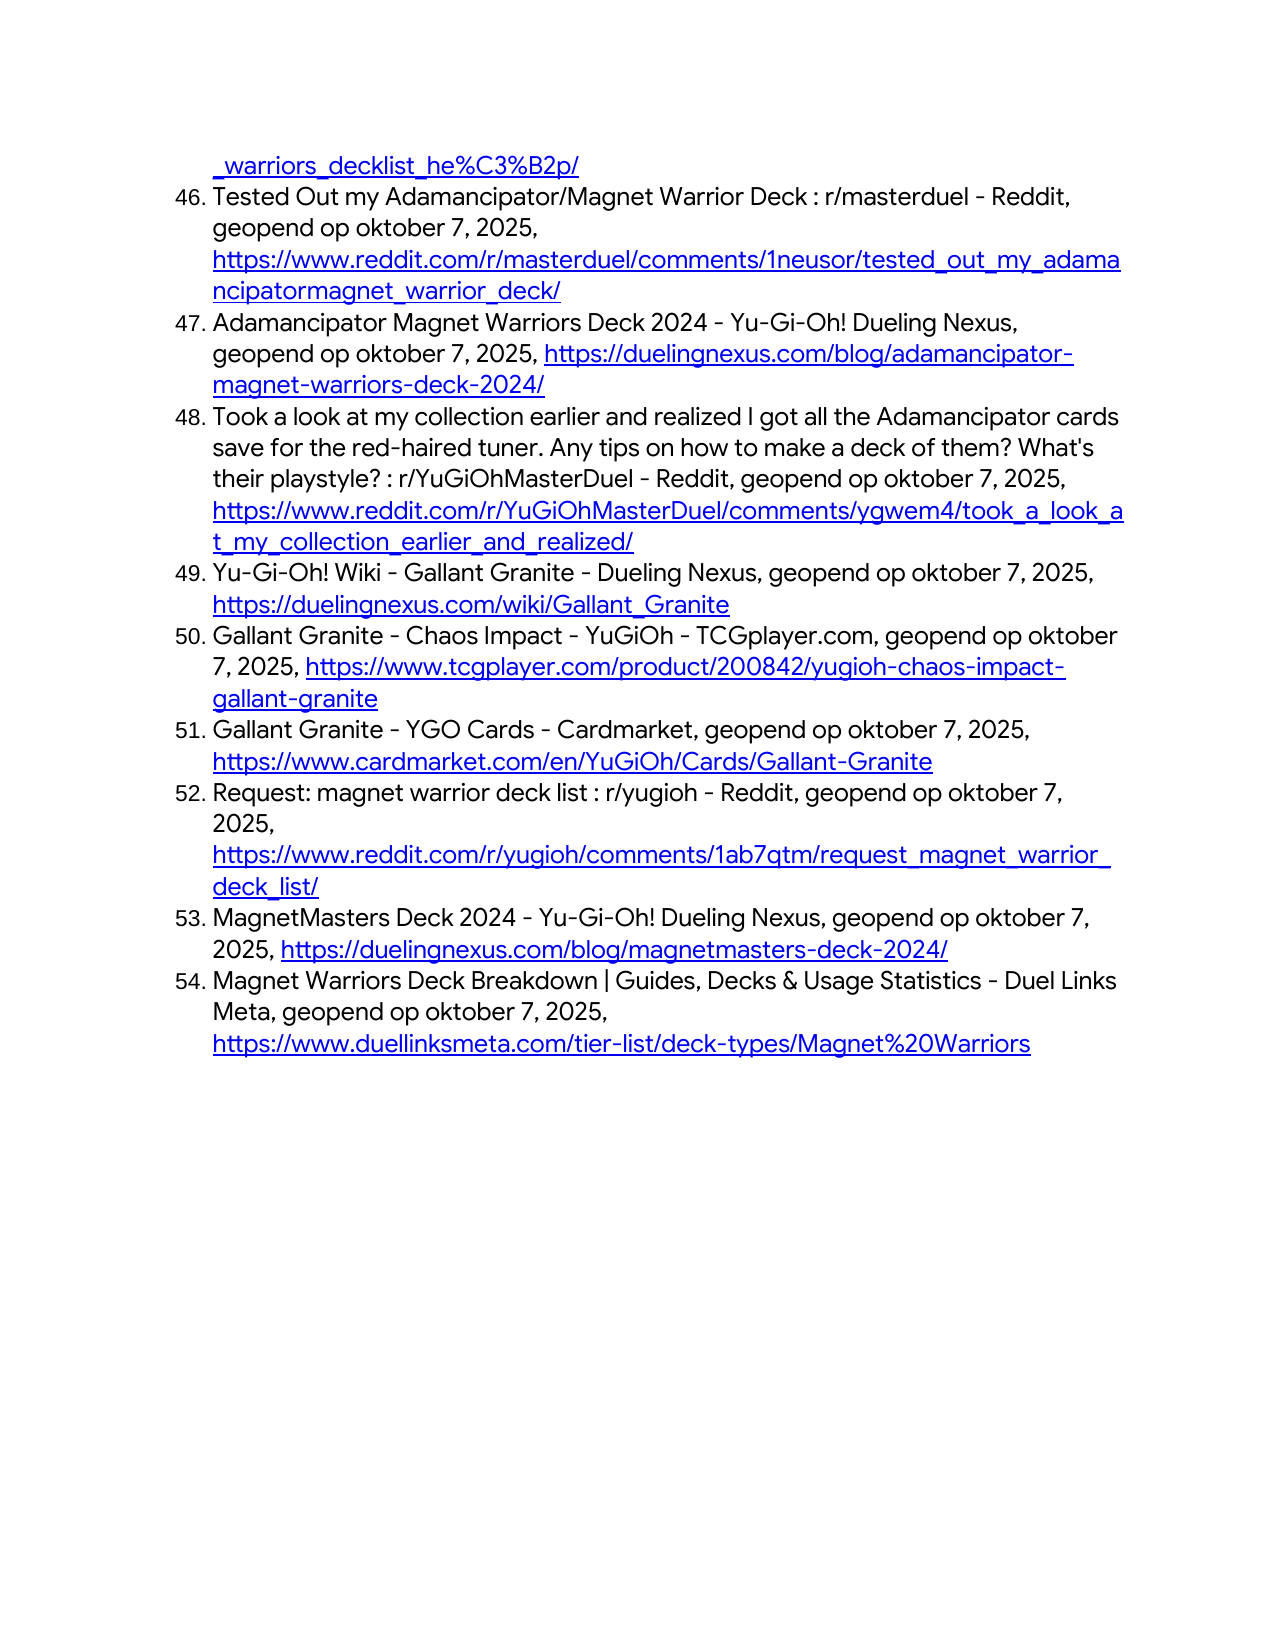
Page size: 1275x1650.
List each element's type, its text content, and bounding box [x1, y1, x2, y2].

list Took a look at my collection earlier and realized I got all the Adamancipator cards save for the red-haired tuner. Any tips on how to make a deck of them? What's their playstyle? : r/YuGiOhMasterDuel - Reddit, geopend op oktober 7, 2025, https://www.reddit.com/r/YuGiOhMasterDuel/comments/ygwem4/took_a_look_at_my_collection_earlier_and_realized/ [175, 401, 1125, 558]
list Gallant Granite - YGO Cards - Cardmarket, geopend op oktober 7, 2025, https://www.cardmarket.com/en/YuGiOh/Cards/Gallant-Granite [175, 714, 1125, 777]
list Gallant Granite - Chaos Impact - YuGiOh - TCGplayer.com, geopend op oktober 7, 2025, https://www.tcgplayer.com/product/200842/yugioh-chaos-impact-gallant-granite [175, 620, 1125, 714]
list Magnet Warriors Deck Breakdown | Guides, Decks & Usage Statistics - Duel Links Meta, geopend op oktober 7, 2025, https://www.duellinksmeta.com/tier-list/deck-types/Magnet%20Warriors [175, 965, 1125, 1059]
list Yu-Gi-Oh! Wiki - Gallant Granite - Dueling Nexus, geopend op oktober 7, 2025, https://duelingnexus.com/wiki/Gallant_Granite [175, 558, 1125, 620]
list Adamancipator Magnet Warriors Deck 2024 - Yu-Gi-Oh! Dueling Nexus, geopend op oktober 7, 2025, https://duelingnexus.com/blog/adamancipator-magnet-warriors-deck-2024/ [175, 307, 1125, 401]
list MagnetMasters Deck 2024 - Yu-Gi-Oh! Dueling Nexus, geopend op oktober 7, 2025, https://duelingnexus.com/blog/magnetmasters-deck-2024/ [175, 902, 1125, 965]
list Request: magnet warrior deck list : r/yugioh - Reddit, geopend op oktober 7, 2025, https://www.reddit.com/r/yugioh/comments/1ab7qtm/request_magnet_warrior_deck_list/ [175, 777, 1125, 902]
list Tested Out my Adamancipator/Magnet Warrior Deck : r/masterduel - Reddit, geopend op oktober 7, 2025, https://www.reddit.com/r/masterduel/comments/1neusor/tested_out_my_adamancipatormagnet_warrior_deck/ [175, 181, 1125, 307]
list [175, 150, 1125, 181]
